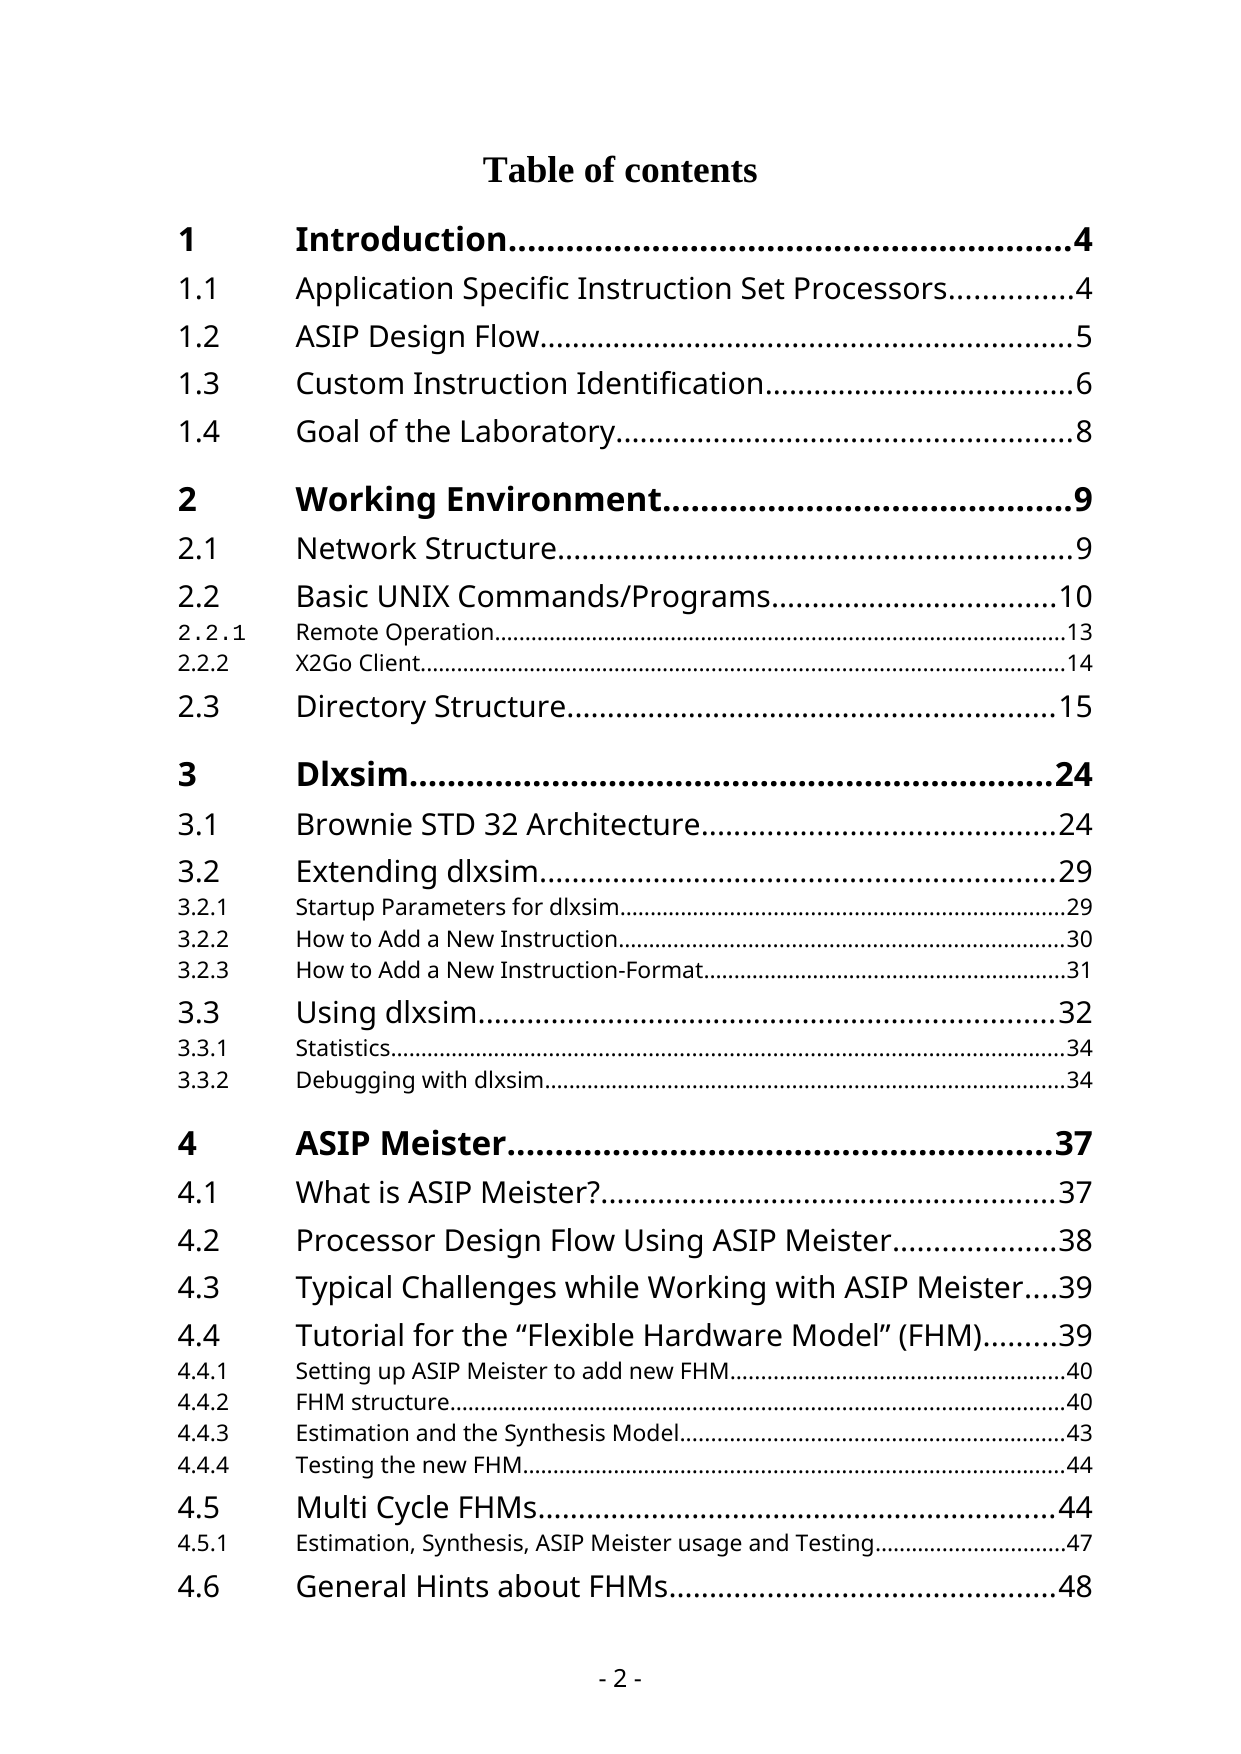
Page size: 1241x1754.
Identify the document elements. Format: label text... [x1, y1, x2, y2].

text 2.3 Directory Structure 15 [177, 685, 1034, 726]
text 3.3 Using dlxsim 32 [177, 991, 1034, 1032]
text 4.4.4 Testing the new FHM 44 [177, 1449, 1034, 1480]
title Table of contents [148, 148, 1092, 191]
text 4.2 Processor Design Flow Using ASIP Meister 38 [177, 1219, 1034, 1260]
text 3.3.2 Debugging with dlxsim 34 [177, 1064, 1034, 1095]
text 4.6 General Hints about FHMs 48 [177, 1565, 1034, 1606]
text 2 Working Environment 9 [178, 476, 1034, 521]
text 4.4 Tutorial for the “Flexible Hardware Model” (FHM) 39 [177, 1314, 1034, 1355]
text 4.5.1 Estimation, Synthesis, ASIP Meister usage and Testing 47 [177, 1527, 1034, 1558]
text 4.4.1 Setting up ASIP Meister to add new FHM 40 [177, 1355, 1034, 1386]
text 1.3 Custom Instruction Identification 6 [177, 362, 1034, 403]
text 3.2.2 How to Add a New Instruction 30 [177, 922, 1034, 954]
text 3 Dlxsim 24 [178, 751, 1034, 796]
text 2.1 Network Structure 9 [177, 527, 1034, 569]
text 4.1 What is ASIP Meister? 37 [177, 1172, 1034, 1213]
text 1.4 Goal of the Laboratory 8 [177, 410, 1034, 451]
text 1.2 ASIP Design Flow 5 [177, 315, 1034, 356]
text 2.2.1 Remote Operation 13 [177, 616, 1034, 647]
text 2.2 Basic UNIX Commands/Programs 10 [177, 575, 1034, 616]
text 1.1 Application Specific Instruction Set Processors 4 [177, 267, 1034, 309]
text 2.2.2 X2Go Client 14 [177, 647, 1034, 679]
text 3.1 Brownie STD 32 Architecture 24 [177, 803, 1034, 844]
text 4.4.2 FHM structure 40 [177, 1386, 1034, 1417]
text 4.3 Typical Challenges while Working with ASIP Meister 39 [177, 1266, 1034, 1307]
text 3.2.1 Startup Parameters for dlxsim 29 [177, 891, 1034, 922]
text 4 ASIP Meister 37 [178, 1120, 1034, 1165]
text 1 Introduction 4 [178, 216, 1034, 261]
text 4.5 Multi Cycle FHMs 44 [177, 1486, 1034, 1527]
text 4.4.3 Estimation and the Synthesis Model 43 [177, 1417, 1034, 1449]
text 3.3.1 Statistics 34 [177, 1032, 1034, 1064]
text 3.2 Extending dlxsim 29 [177, 850, 1034, 891]
text 3.2.3 How to Add a New Instruction-Format 31 [177, 954, 1034, 985]
